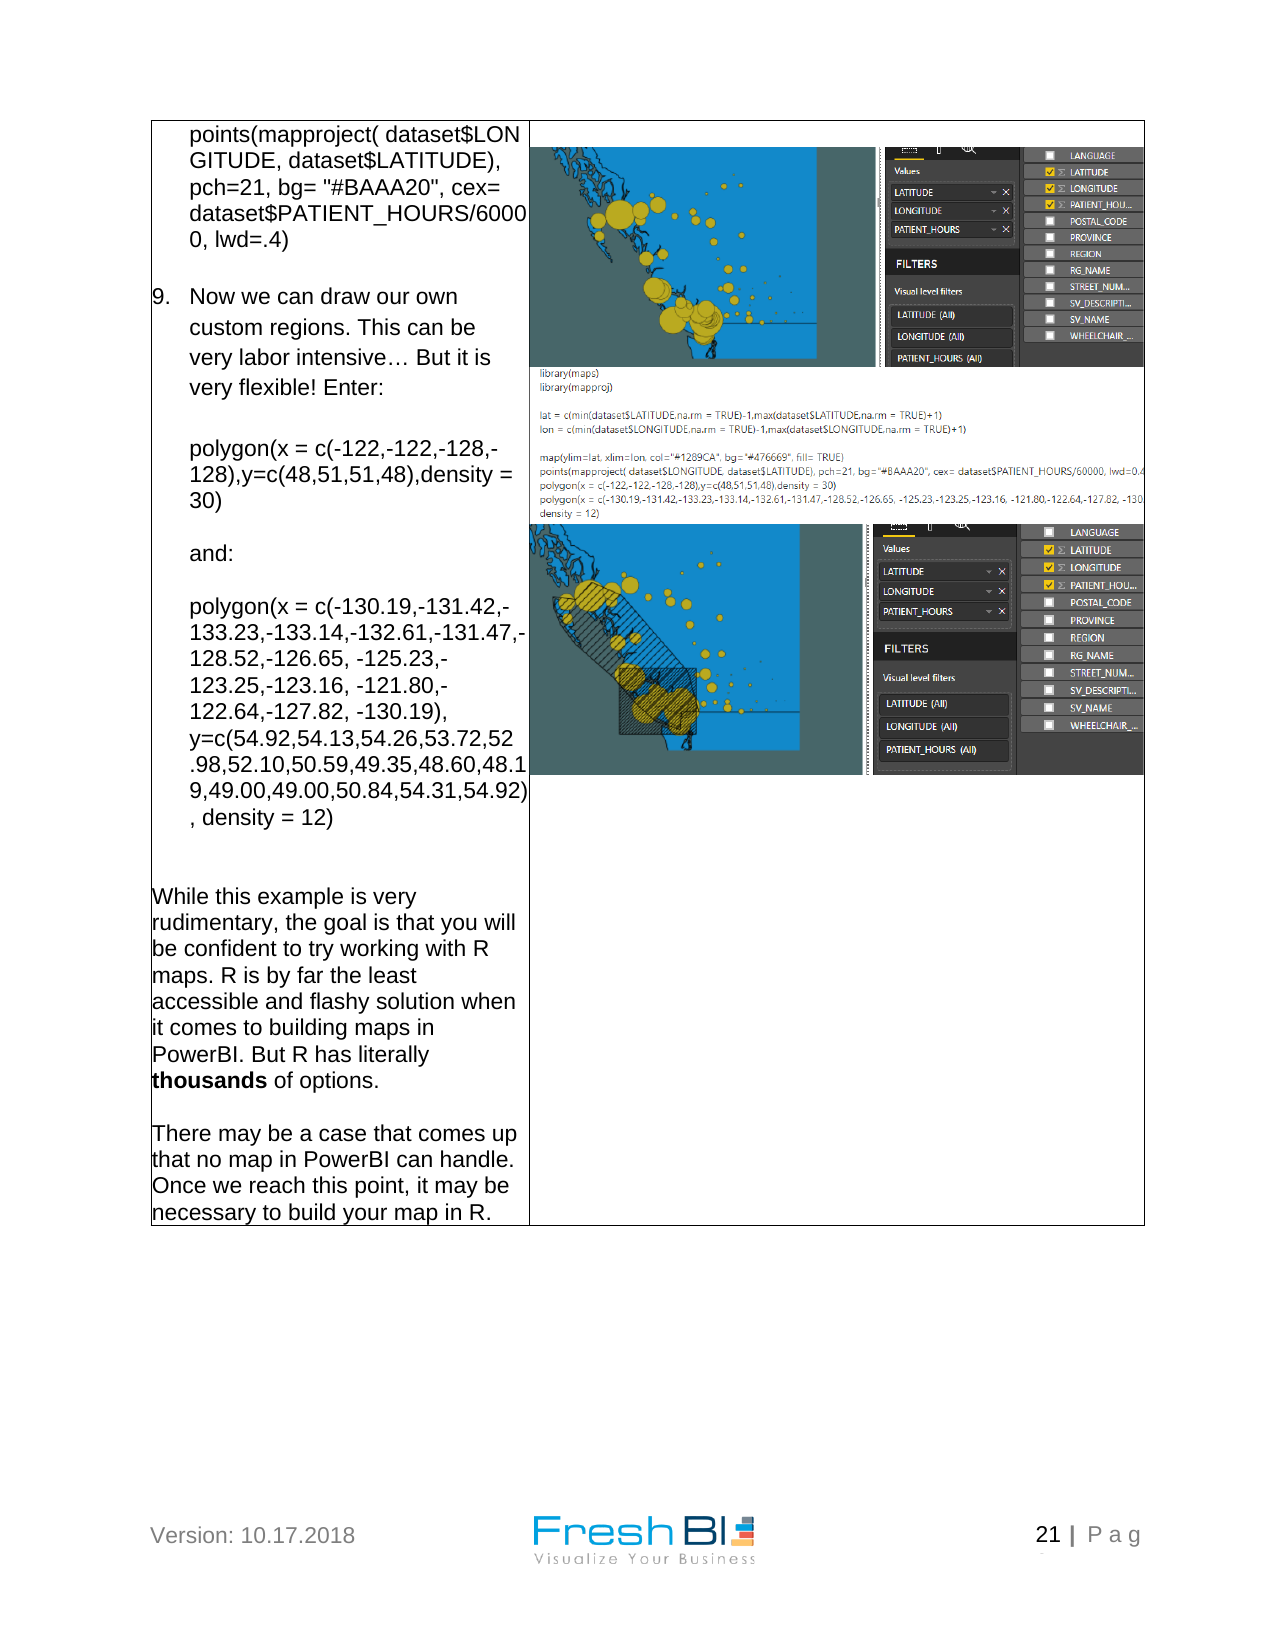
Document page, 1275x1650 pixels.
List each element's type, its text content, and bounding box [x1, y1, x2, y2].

table_header [530, 121, 1144, 147]
picture [534, 1516, 755, 1564]
table_header [530, 775, 1144, 1225]
picture [529, 147, 1144, 775]
